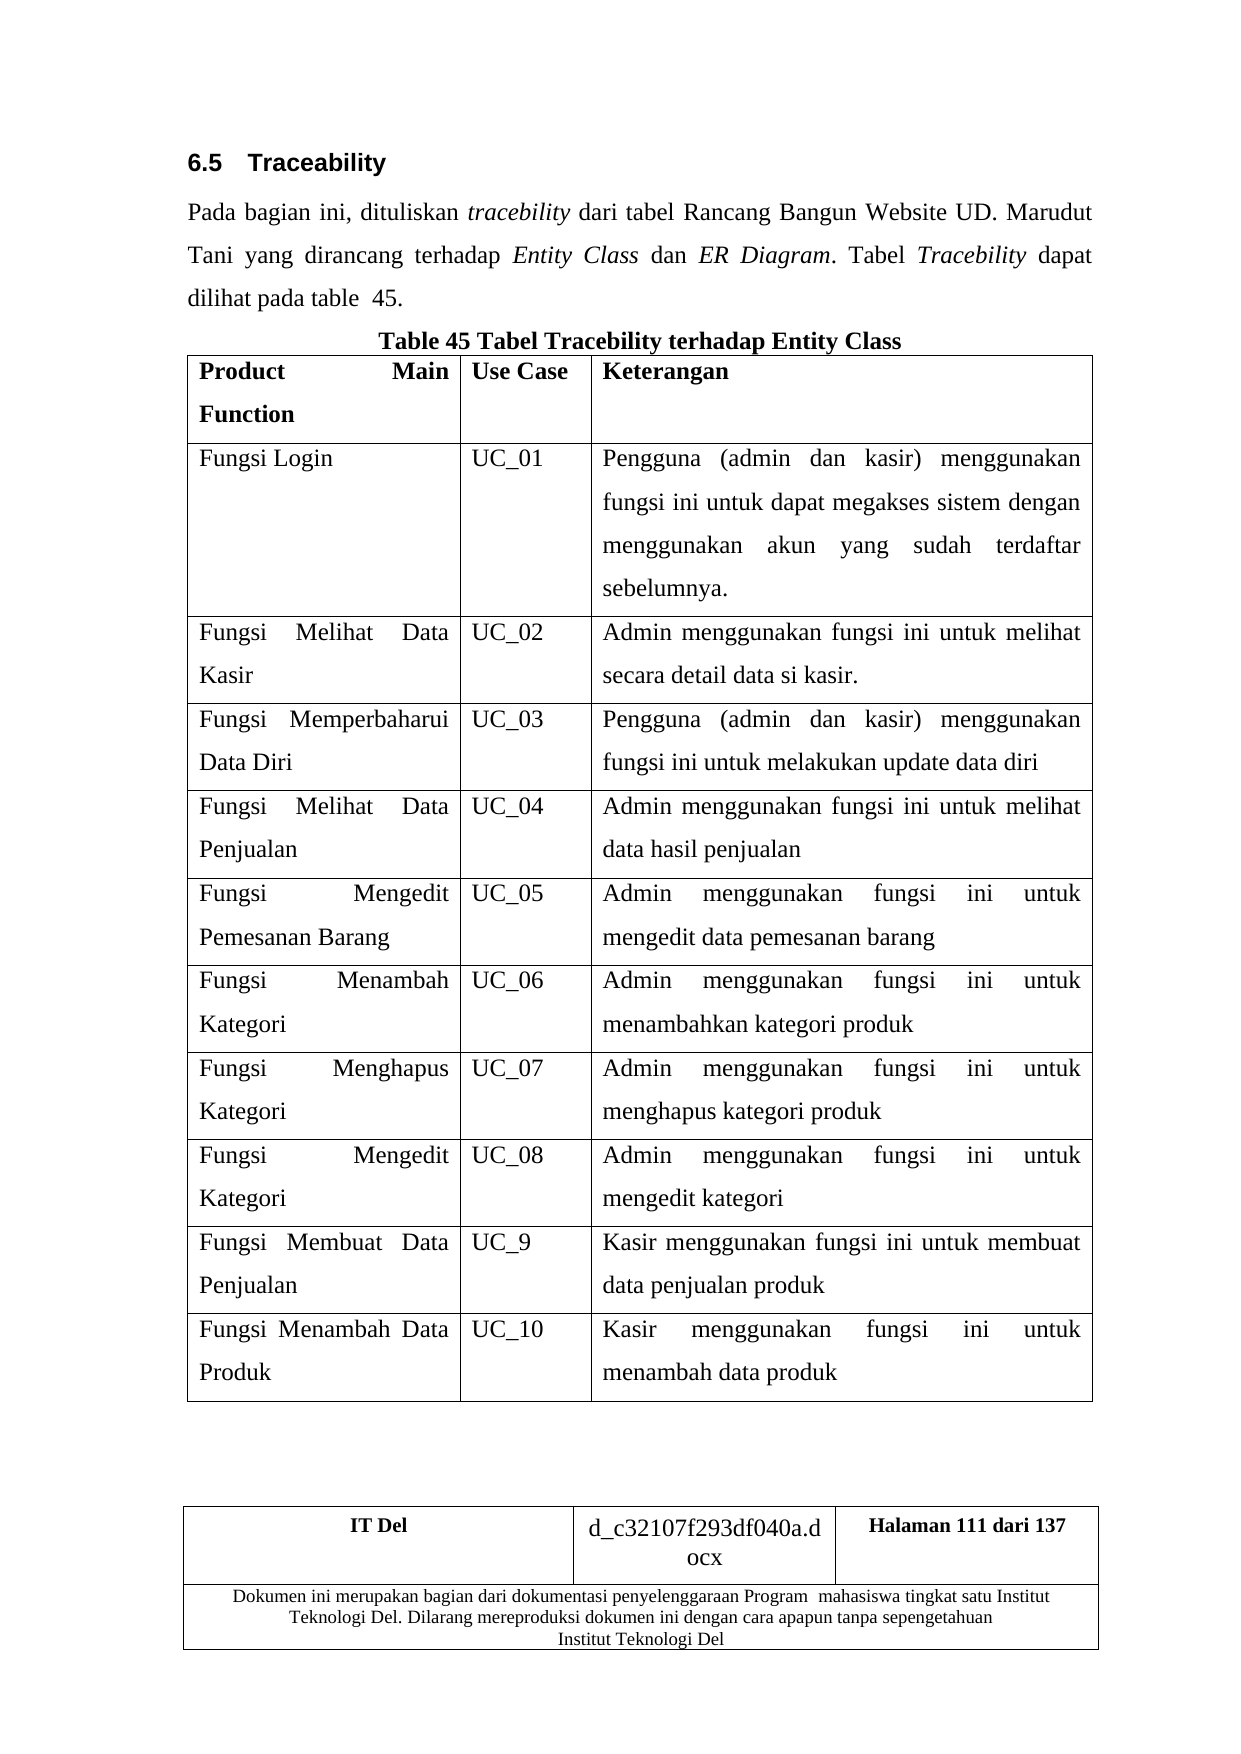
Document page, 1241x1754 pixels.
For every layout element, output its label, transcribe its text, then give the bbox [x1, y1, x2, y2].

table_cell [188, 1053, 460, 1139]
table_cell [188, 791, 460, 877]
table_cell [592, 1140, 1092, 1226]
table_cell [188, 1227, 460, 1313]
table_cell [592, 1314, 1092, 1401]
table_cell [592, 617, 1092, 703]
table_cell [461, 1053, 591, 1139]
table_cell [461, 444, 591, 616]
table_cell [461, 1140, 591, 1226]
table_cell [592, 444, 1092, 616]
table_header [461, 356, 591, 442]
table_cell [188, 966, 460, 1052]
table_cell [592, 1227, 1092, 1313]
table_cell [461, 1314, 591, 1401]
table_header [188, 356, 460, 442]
text Table 45 Tabel Tracebility terhadap Entity Class [187, 326, 1092, 355]
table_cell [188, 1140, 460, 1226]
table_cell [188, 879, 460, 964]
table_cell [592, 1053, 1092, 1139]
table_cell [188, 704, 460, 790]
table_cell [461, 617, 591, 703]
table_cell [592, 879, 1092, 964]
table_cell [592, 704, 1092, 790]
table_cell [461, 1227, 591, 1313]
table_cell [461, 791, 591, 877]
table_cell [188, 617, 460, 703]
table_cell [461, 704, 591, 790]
text Pada bagian ini, dituliskan tracebility dari tabel Rancang Bangun Website UD. Marudut Tani yang dirancang terhadap Entity Class dan ER Diagram. Tabel Tracebility dapat dilihat pada table 45. [187, 197, 1092, 312]
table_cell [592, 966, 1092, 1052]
subtitle Traceability [187, 148, 1092, 176]
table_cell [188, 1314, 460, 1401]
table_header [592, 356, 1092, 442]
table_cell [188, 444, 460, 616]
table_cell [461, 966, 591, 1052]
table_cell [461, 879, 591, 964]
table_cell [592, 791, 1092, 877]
